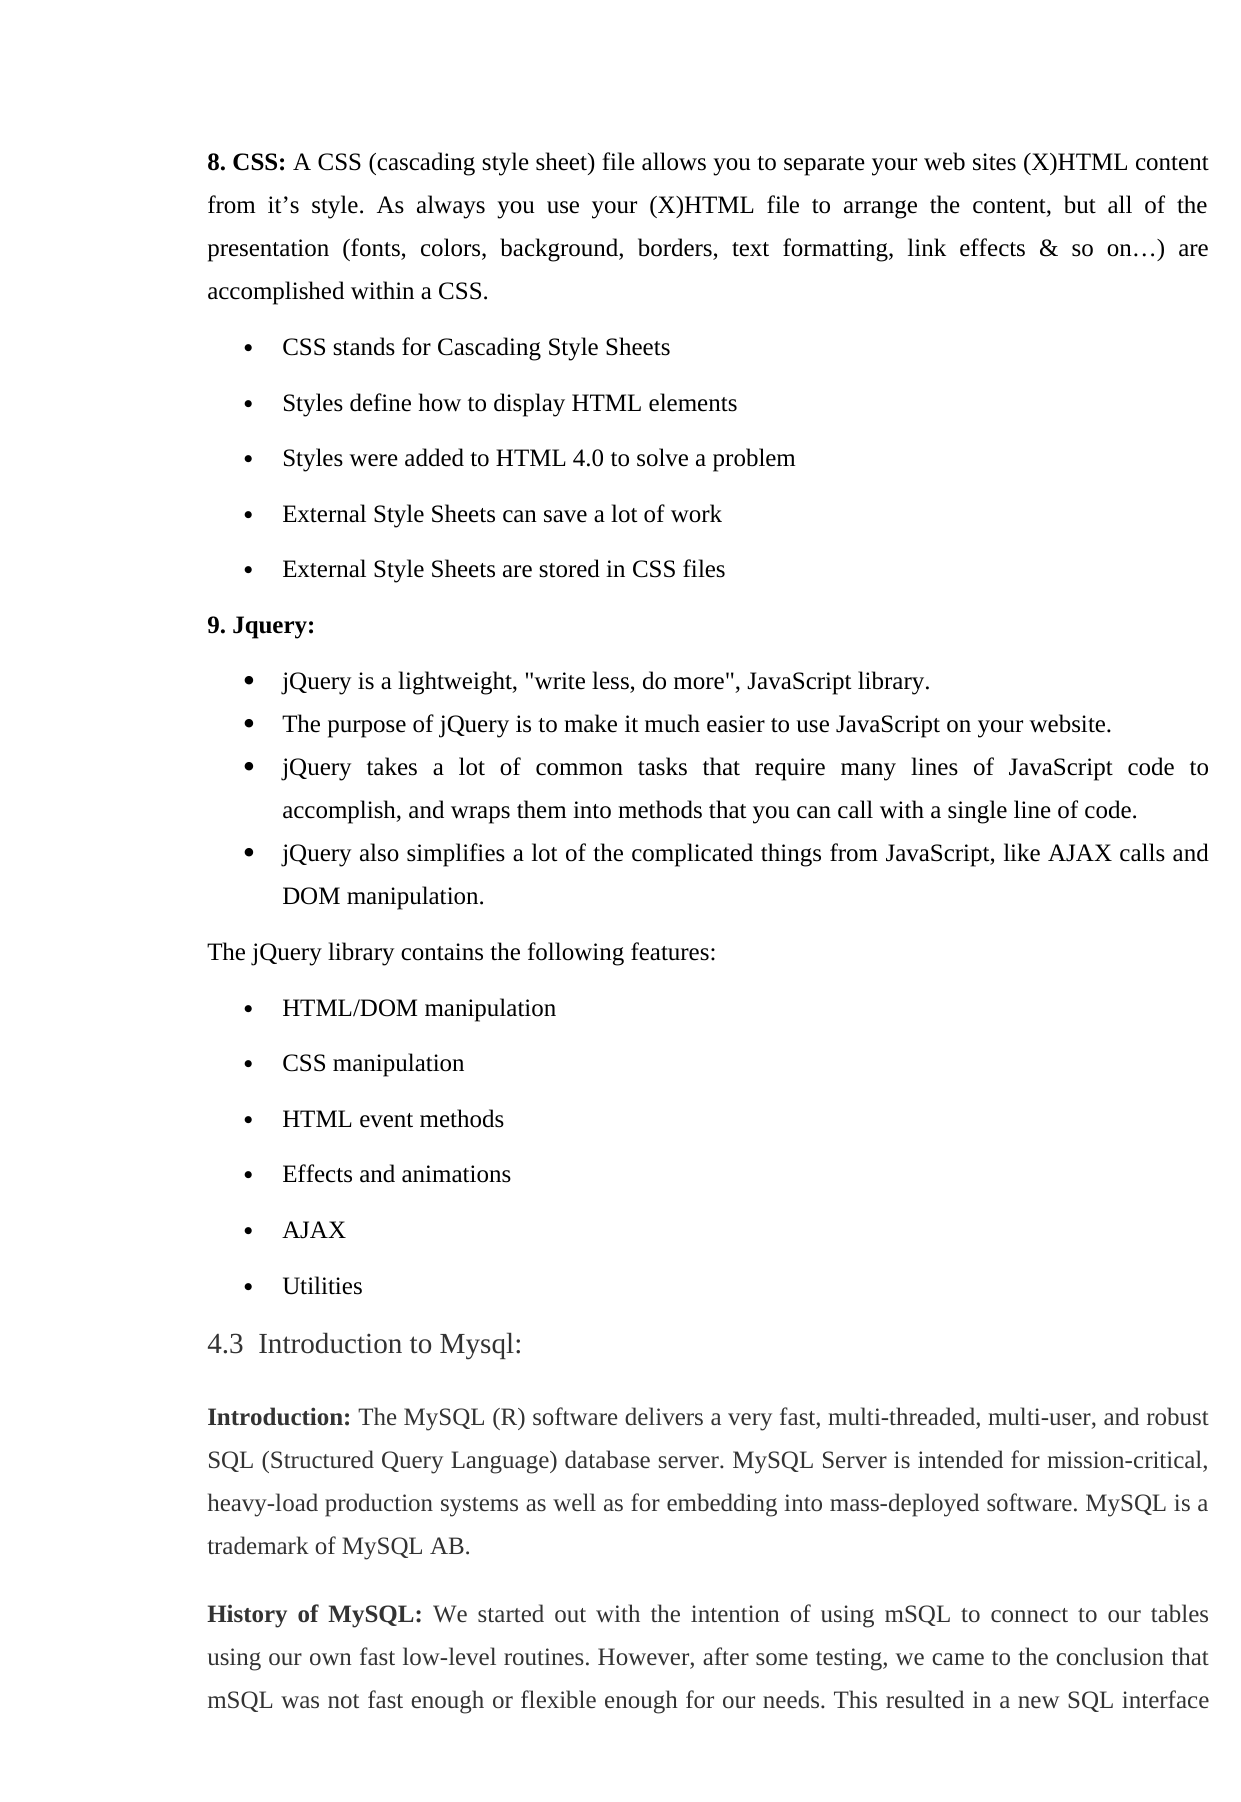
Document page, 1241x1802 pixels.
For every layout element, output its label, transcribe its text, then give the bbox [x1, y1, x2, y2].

list HTML/DOM manipulation [244, 993, 1210, 1021]
list The purpose of jQuery is to make it much easier to use JavaScript on your website. [244, 709, 1210, 738]
list Effects and animations [244, 1159, 1210, 1188]
text Introduction: The MySQL (R) software delivers a very fast, multi-threaded, multi-user, and robust SQL (Structured Query Language) database server. MySQL Server is intended for mission-critical, heavy-load production systems as well as for embedding into mass-deployed software. MySQL is a trademark of MySQL AB. [207, 1402, 1210, 1560]
text The jQuery library contains the following features: [207, 937, 1210, 966]
list HTML event methods [244, 1104, 1210, 1133]
list CSS manipulation [244, 1048, 1210, 1077]
text 9. Jquery: [207, 610, 1210, 639]
list jQuery takes a lot of common tasks that require many lines of JavaScript code to accomplish, and wraps them into methods that you can call with a single line of code. [244, 752, 1210, 824]
list External Style Sheets can save a lot of work [244, 499, 1210, 528]
text 8. CSS: A CSS (cascading style sheet) file allows you to separate your web sites (X)HTML content from it’s style. As always you use your (X)HTML file to arrange the content, but all of the presentation (fonts, colors, background, borders, text formatting, link effects & so on…) are accomplished within a CSS. [207, 147, 1210, 305]
list jQuery also simplifies a lot of the complicated things from JavaScript, like AJAX calls and DOM manipulation. [244, 838, 1210, 910]
list Styles define how to display HTML elements [244, 388, 1210, 416]
list jQuery is a lightweight, "write less, do more", JavaScript library. [244, 666, 1210, 694]
list Utilities [244, 1271, 1210, 1299]
list CSS stands for Cascading Style Sheets [244, 332, 1210, 361]
list Styles were added to HTML 4.0 to solve a problem [244, 443, 1210, 472]
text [207, 1599, 1210, 1714]
list External Style Sheets are stored in CSS files [244, 554, 1210, 583]
list AJAX [244, 1215, 1210, 1244]
title 4.3 Introduction to Mysql: [207, 1326, 1210, 1360]
